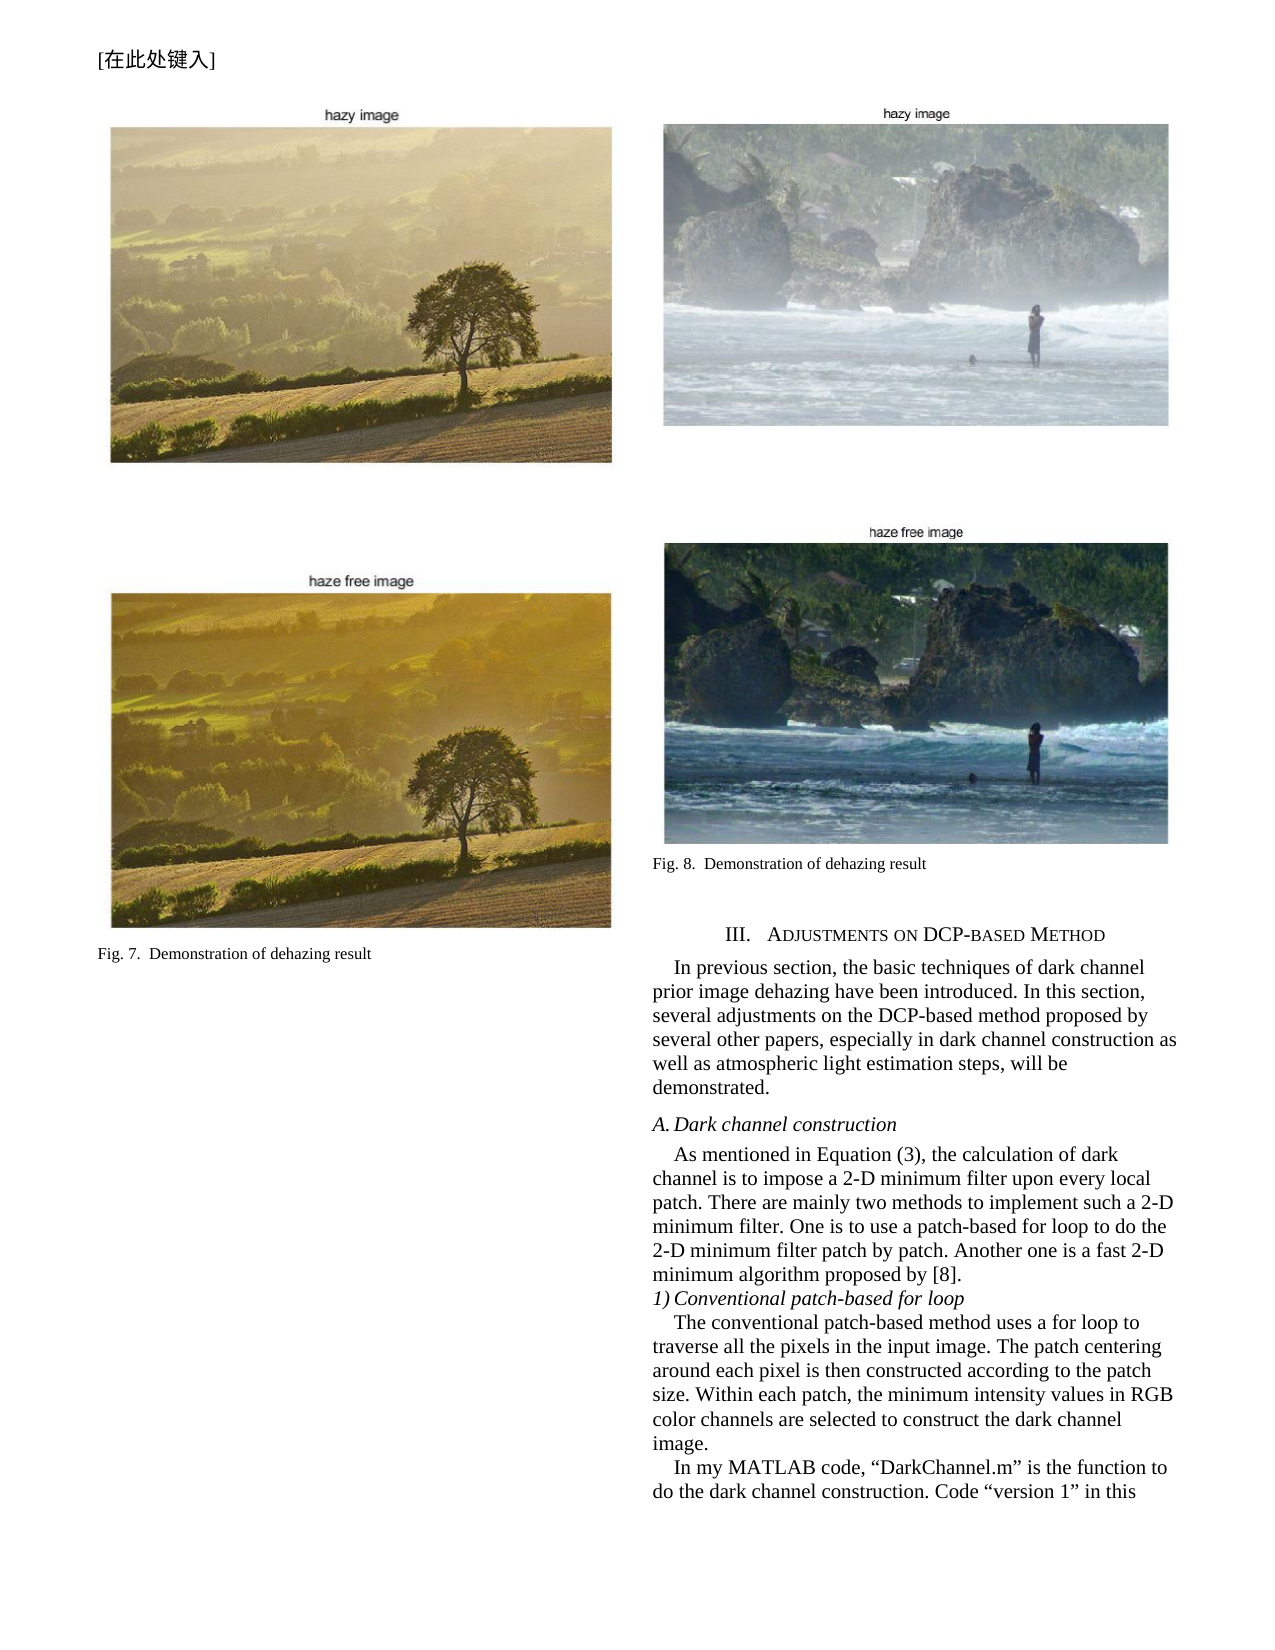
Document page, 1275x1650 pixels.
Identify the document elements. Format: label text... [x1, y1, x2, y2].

subtitle Dark channel construction [652, 1111, 1177, 1136]
text Fig. 8. Demonstration of dehazing result [652, 854, 1177, 873]
subtitle Conventional patch-based for loop [652, 1286, 1177, 1310]
text In previous section, the basic techniques of dark channel prior image dehazing have been introduced. In this section, several adjustments on the DCP-based method proposed by several other papers, especially in dark channel construction as well as atmospheric light estimation steps, will be demonstrated. [652, 954, 1177, 1099]
subtitle Adjustments on DCP-based Method [652, 922, 1177, 946]
text Fig. 7. Demonstration of dehazing result [97, 944, 622, 963]
text As mentioned in Equation (3), the calculation of dark channel is to impose a 2-D minimum filter upon every local patch. There are mainly two methods to implement such a 2-D minimum filter. One is to use a patch-based for loop to do the 2-D minimum filter patch by patch. Another one is a fast 2-D minimum algorithm proposed by [8]. [652, 1142, 1177, 1286]
text The conventional patch-based method uses a for loop to traverse all the pixels in the input image. The patch centering around each pixel is then constructed according to the patch size. Within each patch, the minimum intensity values in RGB color channels are selected to construct the dark channel image. [652, 1310, 1177, 1454]
